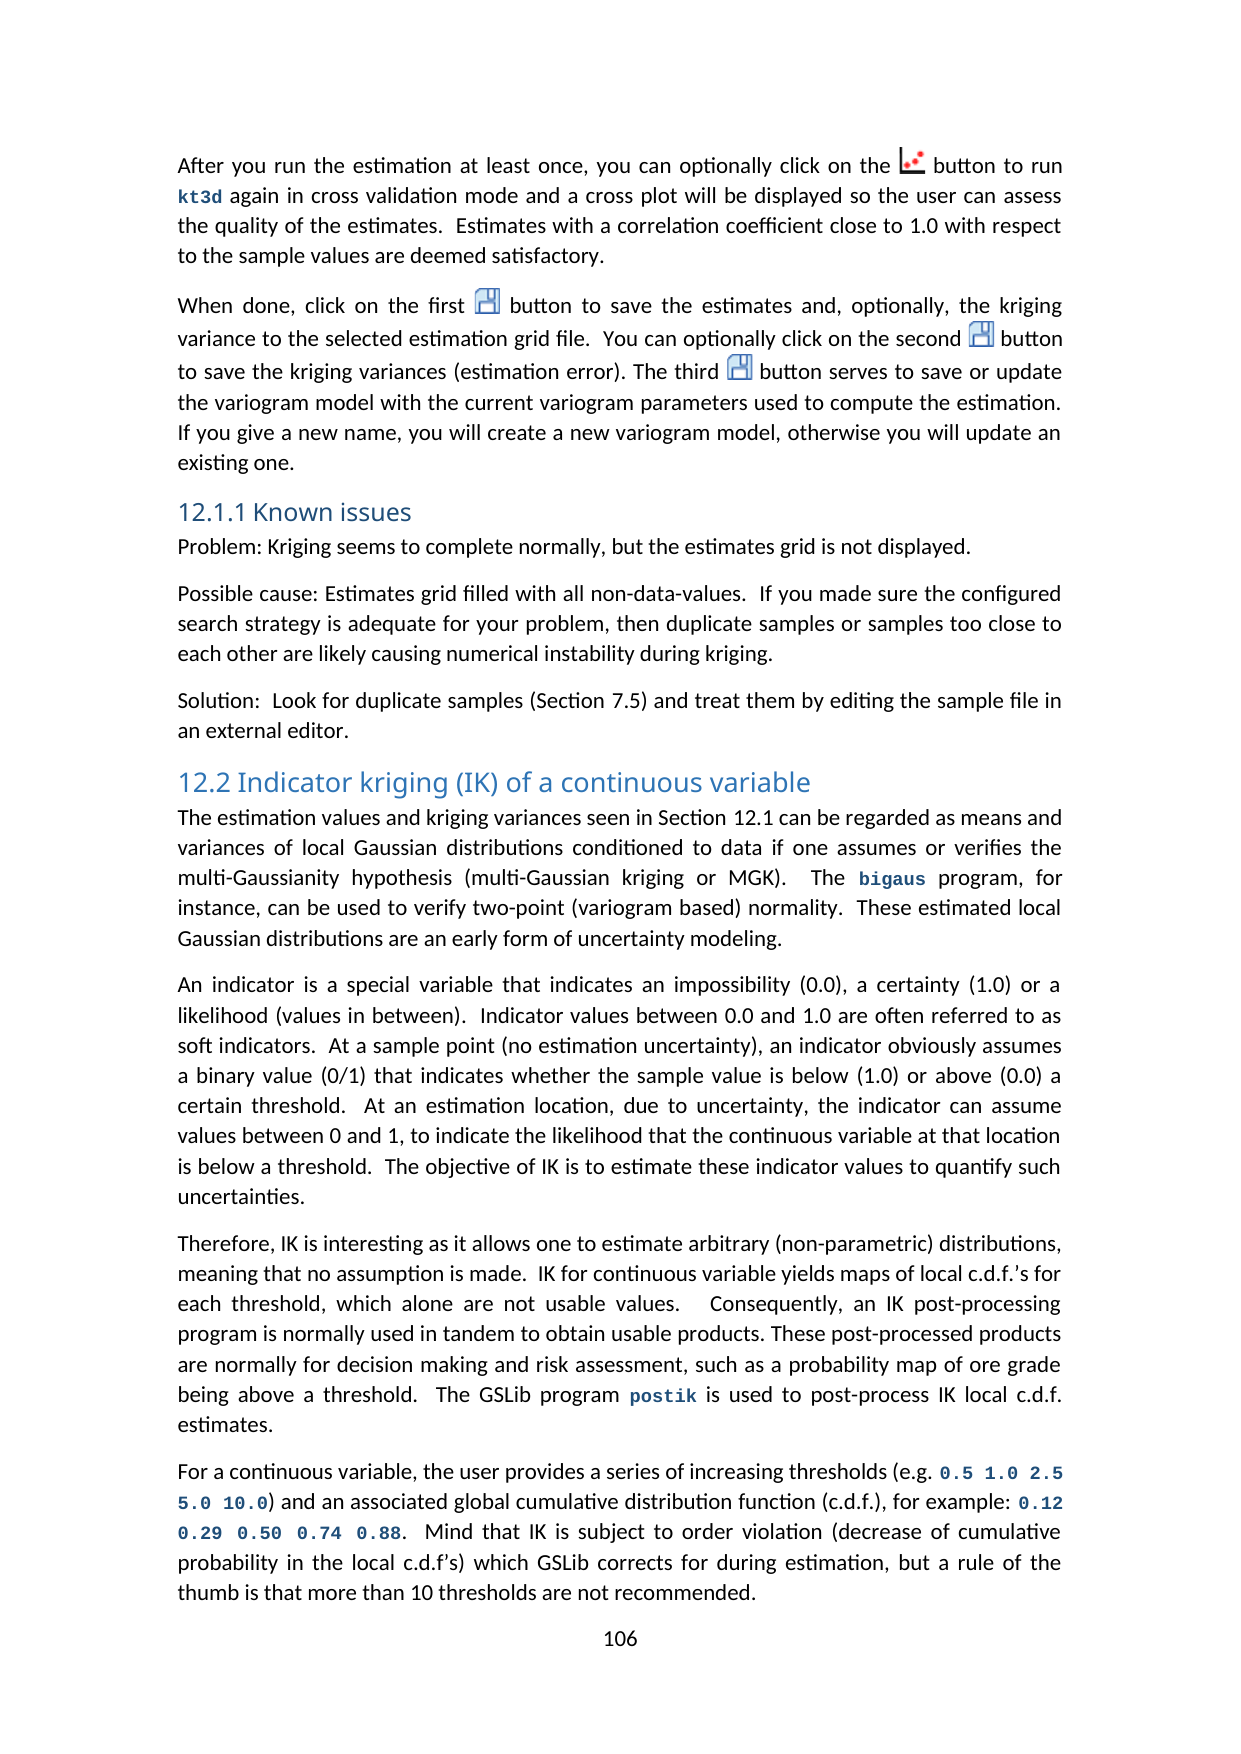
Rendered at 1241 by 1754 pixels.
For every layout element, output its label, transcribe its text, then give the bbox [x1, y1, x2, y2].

subtitle Known issues [177, 495, 1063, 529]
picture [727, 354, 753, 380]
text Therefore, IK is interesting as it allows one to estimate arbitrary (non-parametric) distributions, meaning that no assumption is made. IK for continuous variable yields maps of local c.d.f.’s for each threshold, which alone are not usable values. Consequently, an IK post-processing program is normally used in tandem to obtain usable products. These post-processed products are normally for decision making and risk assessment, such as a probability map of ore grade being above a threshold. The GSLib program postik is used to post-process IK local c.d.f. estimates. [177, 1229, 1063, 1438]
subtitle Indicator kriging (IK) of a continuous variable [177, 763, 1063, 800]
picture [899, 147, 926, 174]
text The estimation values and kriging variances seen in Section 12.1 can be regarded as means and variances of local Gaussian distributions conditioned to data if one assumes or verifies the multi-Gaussianity hypothesis (multi-Gaussian kriging or MGK). The bigaus program, for instance, can be used to verify two-point (variogram based) normality. These estimated local Gaussian distributions are an early form of uncertainty modeling. [177, 803, 1063, 952]
text For a continuous variable, the user provides a series of increasing thresholds (e.g. 0.5 1.0 2.5 5.0 10.0) and an associated global cumulative distribution function (c.d.f.), for example: 0.12 0.29 0.50 0.74 0.88. Mind that IK is subject to order violation (decrease of cumulative probability in the local c.d.f’s) which GSLib corrects for during estimation, but a rule of the thumb is that more than 10 thresholds are not recommended. [177, 1457, 1063, 1606]
text Problem: Kriging seems to complete normally, but the estimates grid is not displayed. [177, 532, 1063, 560]
text An indicator is a special variable that indicates an impossibility (0.0), a certainty (1.0) or a likelihood (values in between). Indicator values between 0.0 and 1.0 are often referred to as soft indicators. At a sample point (no estimation uncertainty), an indicator obviously assumes a binary value (0/1) that indicates whether the sample value is below (1.0) or above (0.0) a certain threshold. At an estimation location, due to uncertainty, the indicator can assume values between 0 and 1, to indicate the likelihood that the continuous variable at that location is below a threshold. The objective of IK is to estimate these indicator values to quantify such uncertainties. [177, 971, 1063, 1210]
text Possible cause: Estimates grid filled with all non-data-values. If you made sure the configured search strategy is adequate for your problem, then duplicate samples or samples too close to each other are likely causing numerical instability during kriging. [177, 579, 1063, 667]
picture [968, 321, 995, 347]
text Solution: Look for duplicate samples (Section 7.5) and treat them by editing the sample file in an external editor. [177, 686, 1063, 744]
text After you run the estimation at least once, you can optionally click on the button to run kt3d again in cross validation mode and a cross plot will be displayed so the user can assess the quality of the estimates. Estimates with a correlation coefficient close to 1.0 with respect to the sample values are deemed satisfactory. [177, 148, 1063, 269]
text When done, click on the first button to save the estimates and, optionally, the kriging variance to the selected estimation grid file. You can optionally click on the second button to save the kriging variances (estimation error). The third button serves to save or update the variogram model with the current variogram parameters used to compute the estimation. If you give a new name, you will create a new variogram model, otherwise you will update an existing one. [177, 288, 1063, 476]
picture [474, 288, 500, 314]
